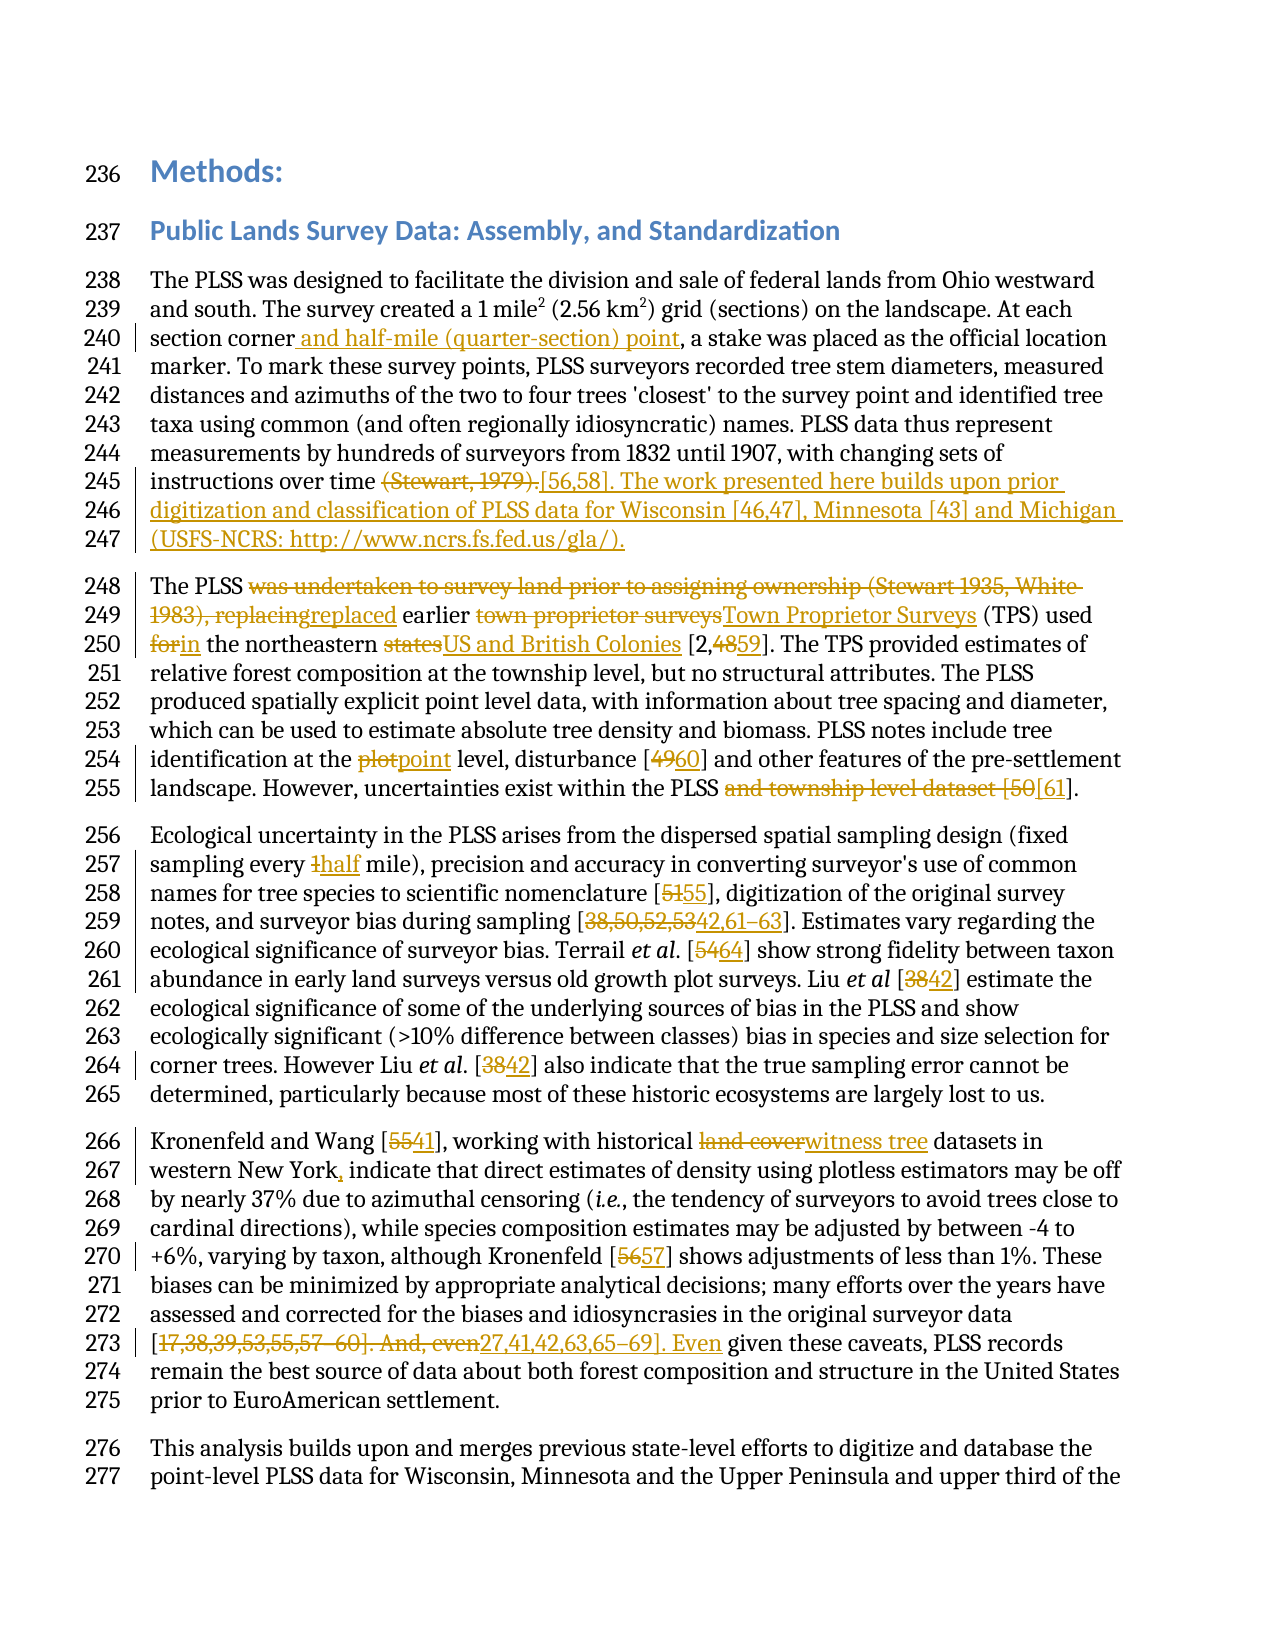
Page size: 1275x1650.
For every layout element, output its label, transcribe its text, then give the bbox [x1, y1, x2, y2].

text Ecological uncertainty in the PLSS arises from the dispersed spatial sampling design (fixed sampling every mile), precision and accuracy in converting surveyor's use of common names for tree species to scientific nomenclature [], digitization of the original survey notes, and surveyor bias during sampling []. Estimates vary regarding the ecological significance of surveyor bias. Terrail et al. [] show strong fidelity between taxon abundance in early land surveys versus old growth plot surveys. Liu et al [] estimate the ecological significance of some of the underlying sources of bias in the PLSS and show ecologically significant (>10% difference between classes) bias in species and size selection for corner trees. However Liu et al. [] also indicate that the true sampling error cannot be determined, particularly because most of these historic ecosystems are largely lost to us. [150, 821, 1125, 1108]
text The PLSS was designed to facilitate the division and sale of federal lands from Ohio westward and south. The survey created a 1 mile2 (2.56 km2) grid (sections) on the landscape. At each section corner, a stake was placed as the official location marker. To mark these survey points, PLSS surveyors recorded tree stem diameters, measured distances and azimuths of the two to four trees 'closest' to the survey point and identified tree taxa using common (and often regionally idiosyncratic) names. PLSS data thus represent measurements by hundreds of surveyors from 1832 until 1907, with changing sets of instructions over time [150, 266, 1125, 553]
text The PLSS earlier (TPS) used the northeastern [2,]. The TPS provided estimates of relative forest composition at the township level, but no structural attributes. The PLSS produced spatially explicit point level data, with information about tree spacing and diameter, which can be used to estimate absolute tree density and biomass. PLSS notes include tree identification at the level, disturbance [] and other features of the pre-settlement landscape. However, uncertainties exist within the PLSS ]. [150, 572, 1125, 802]
subtitle Public Lands Survey Data: Assembly, and Standardization [150, 212, 1125, 247]
text Kronenfeld and Wang [], working with historical datasets in western New York indicate that direct estimates of density using plotless estimators may be off by nearly 37% due to azimuthal censoring (i.e., the tendency of surveyors to avoid trees close to cardinal directions), while species composition estimates may be adjusted by between -4 to +6%, varying by taxon, although Kronenfeld [] shows adjustments of less than 1%. These biases can be minimized by appropriate analytical decisions; many efforts over the years have assessed and corrected for the biases and idiosyncrasies in the original surveyor data [ given these caveats, PLSS records remain the best source of data about both forest composition and structure in the United States prior to EuroAmerican settlement. [150, 1127, 1125, 1415]
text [150, 1433, 1125, 1491]
subtitle Methods: [150, 150, 1125, 191]
